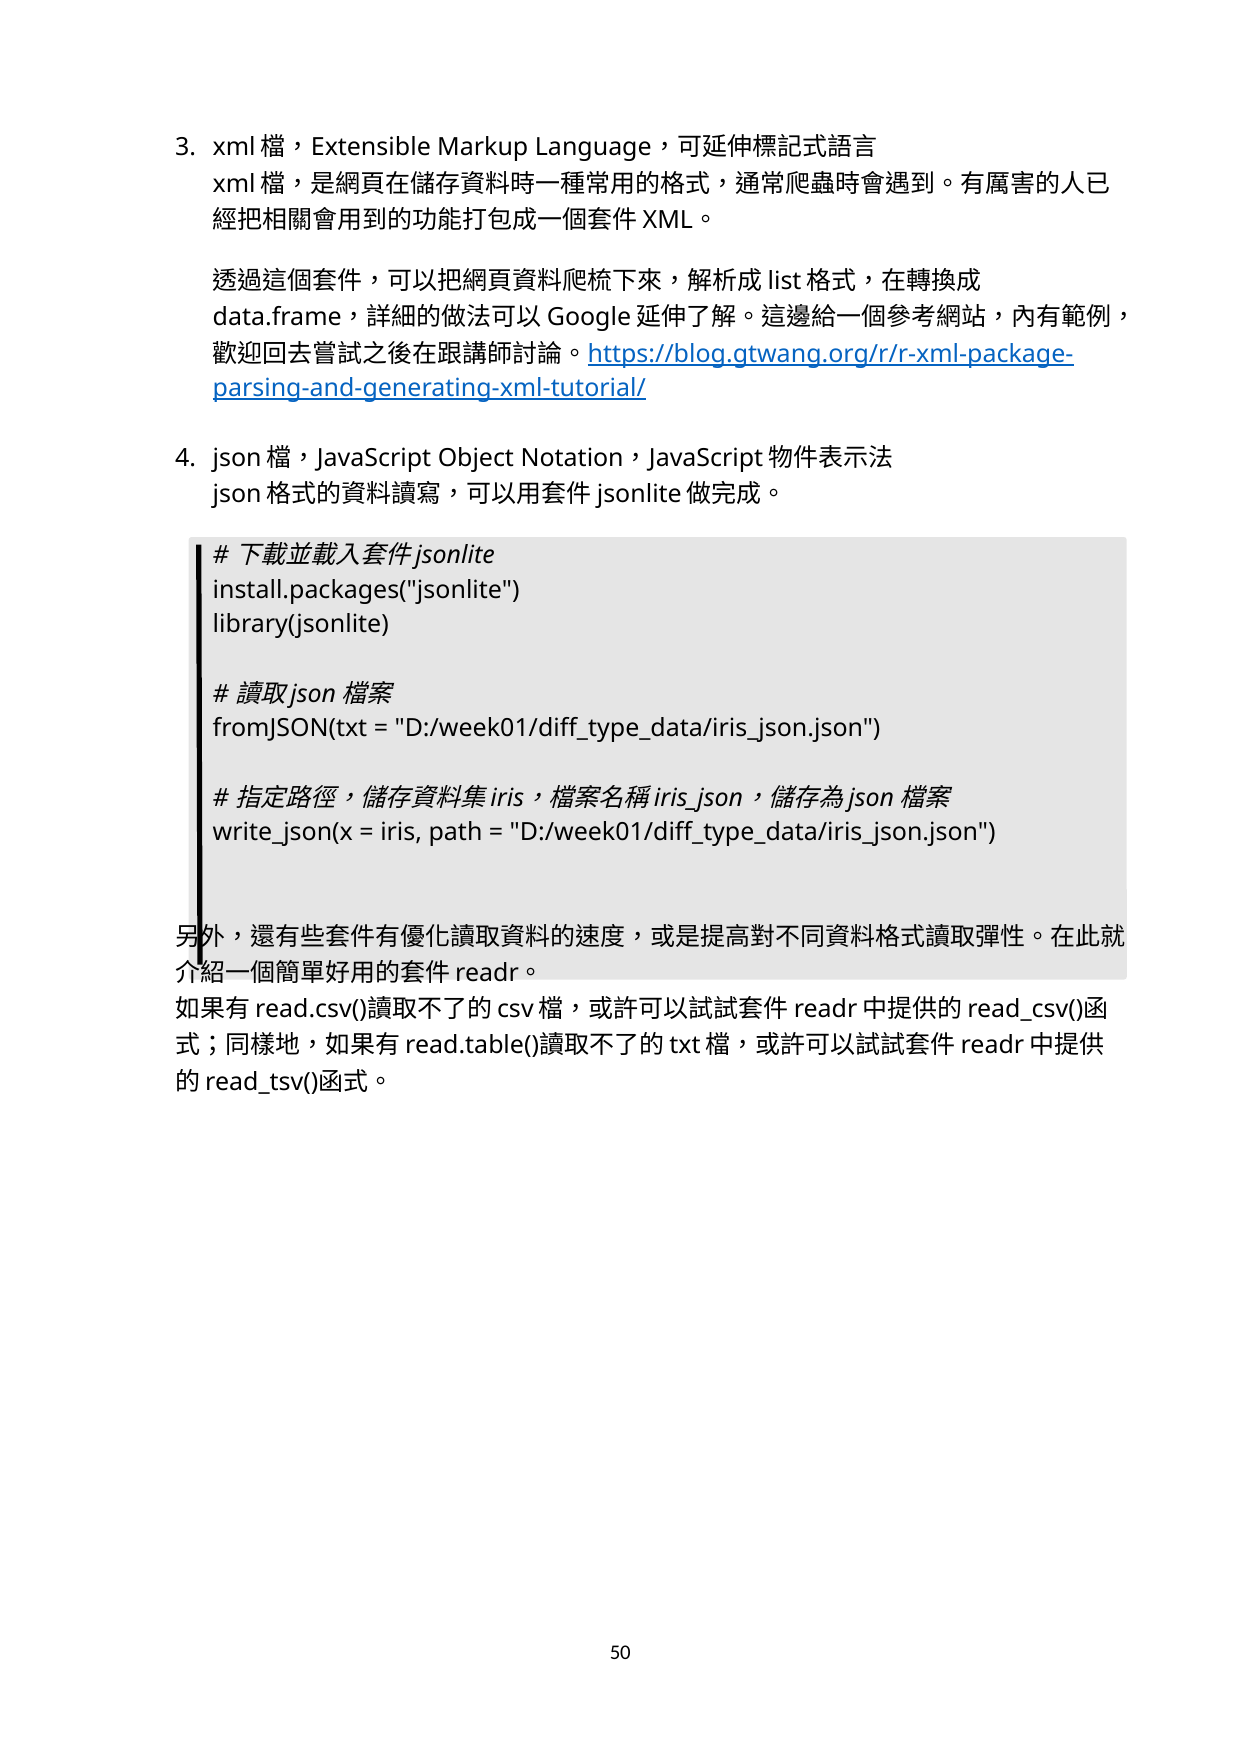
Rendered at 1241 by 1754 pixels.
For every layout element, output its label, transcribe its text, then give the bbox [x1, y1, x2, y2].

list library(jsonlite) [212, 605, 1128, 639]
list # 指定路徑，儲存資料集iris，檔案名稱iris_json，儲存為json檔案 [212, 778, 1128, 814]
list # 讀取json檔案 [212, 673, 1128, 710]
list install.packages("jsonlite") [212, 571, 1128, 605]
list json檔，JavaScript Object Notation，JavaScript物件表示法 [175, 437, 1128, 474]
list fromJSON(txt = "D:/week01/diff_type_data/iris_json.json") [212, 710, 1128, 744]
list xml檔，是網頁在儲存資料時一種常用的格式，通常爬蟲時會遇到。有厲害的人已經把相關會用到的功能打包成一個套件XML。 [212, 163, 1128, 236]
list 另外，還有些套件有優化讀取資料的速度，或是提高對不同資料格式讀取彈性。在此就介紹一個簡單好用的套件readr。 [175, 916, 1128, 989]
list write_json(x = iris, path = "D:/week01/diff_type_data/iris_json.json") [212, 814, 1128, 848]
list xml檔，Extensible Markup Language，可延伸標記式語言 [175, 127, 1128, 163]
list 透過這個套件，可以把網頁資料爬梳下來，解析成list格式，在轉換成data.frame，詳細的做法可以Google延伸了解。這邊給一個參考網站，內有範例，歡迎回去嘗試之後在跟講師討論。https://blog.gtwang.org/r/r-xml-package-parsing-and-generating-xml-tutorial/ [212, 261, 1128, 403]
list 如果有read.csv()讀取不了的csv檔，或許可以試試套件readr中提供的read_csv()函式；同樣地，如果有read.table()讀取不了的txt檔，或許可以試試套件readr中提供的read_tsv()函式。 [175, 989, 1128, 1097]
list json格式的資料讀寫，可以用套件jsonlite做完成。 [212, 474, 1128, 510]
list # 下載並載入套件jsonlite [212, 535, 1128, 571]
